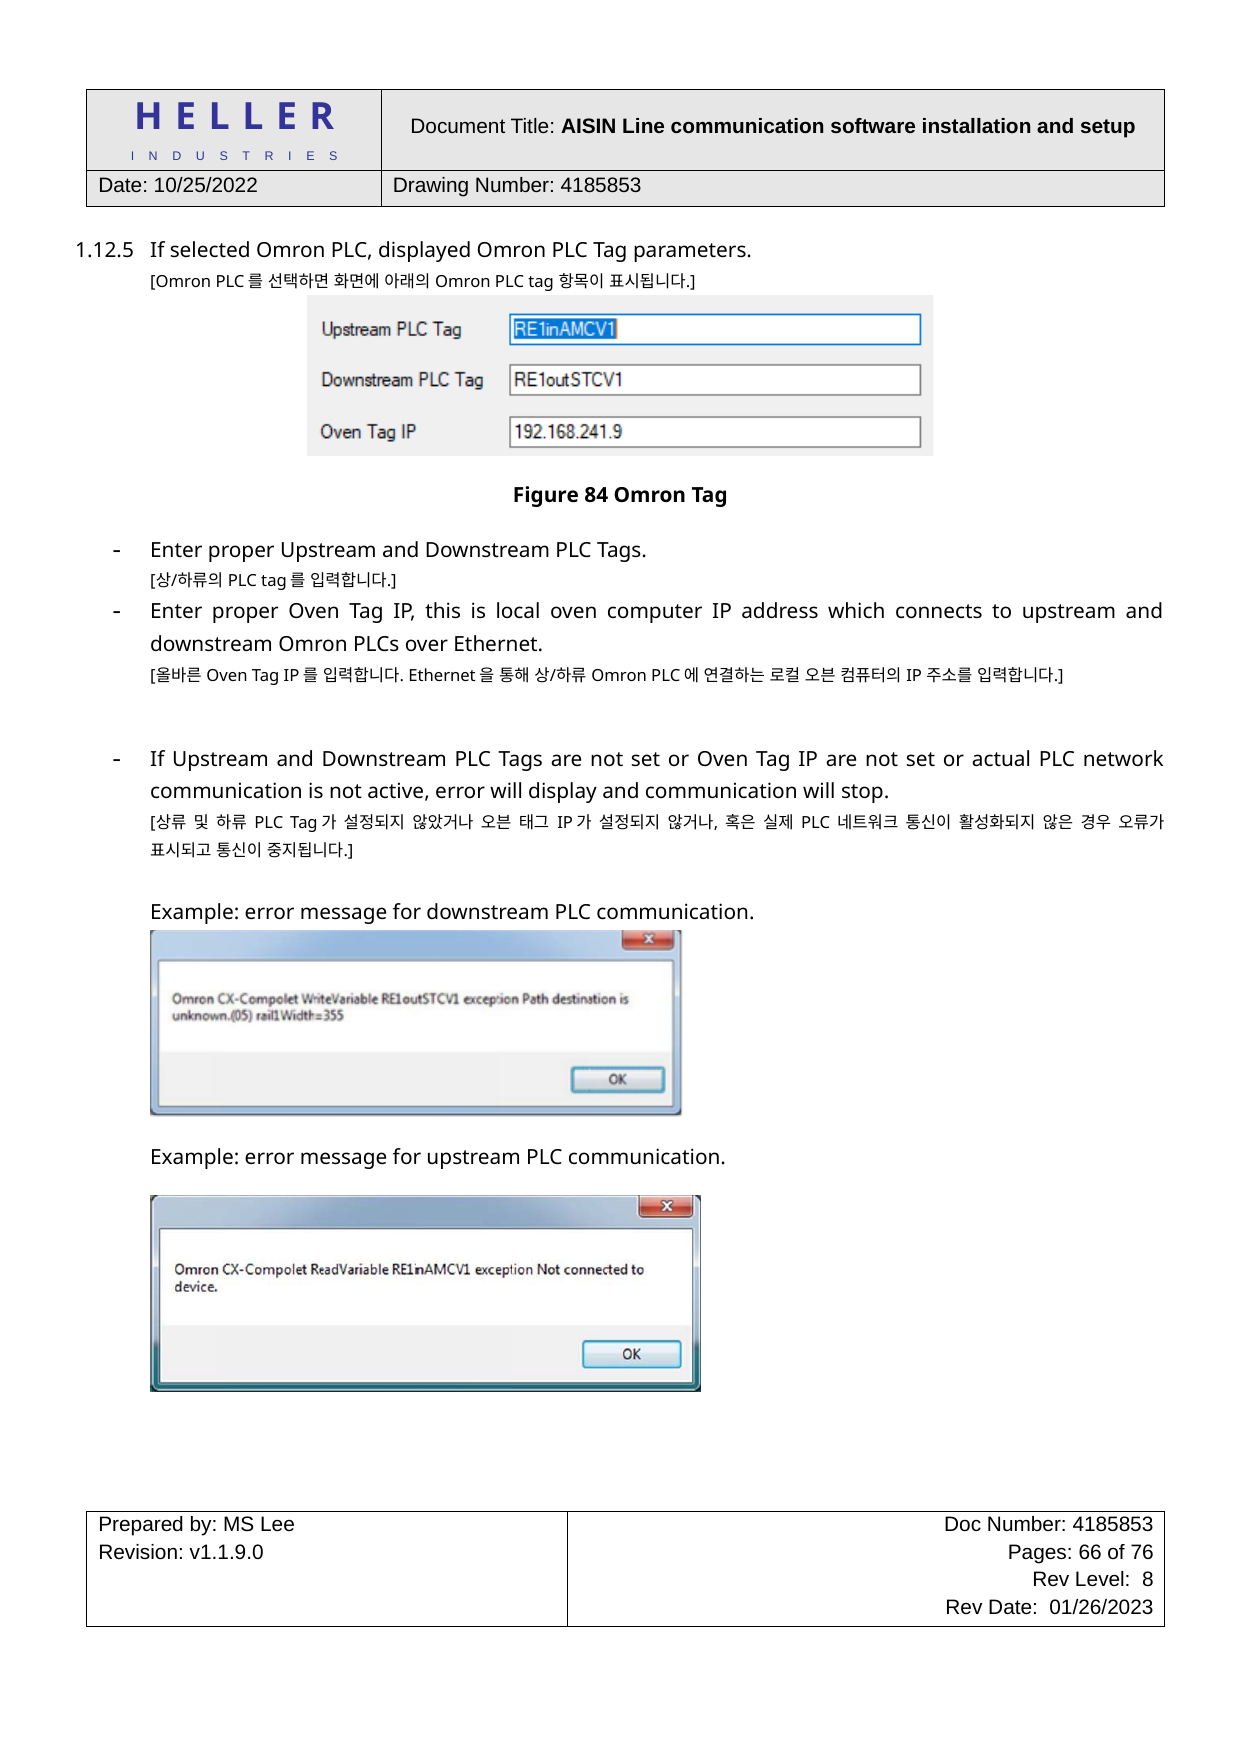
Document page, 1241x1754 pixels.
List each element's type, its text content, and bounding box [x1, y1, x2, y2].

subtitle If selected Omron PLC, displayed Omron PLC Tag parameters. [75, 235, 1165, 264]
list Enter proper Upstream and Downstream PLC Tags. [112, 534, 1165, 563]
list [올바른 Oven Tag IP를 입력합니다. Ethernet을 통해 상/하류 Omron PLC에 연결하는 로컬 오븐 컴퓨터의 IP 주소를 입력합니다.] [150, 662, 1165, 686]
list Enter proper Oven Tag IP, this is local oven computer IP address which connects to upstream and downstream Omron PLCs over Ethernet. [112, 595, 1165, 657]
list [상/하류의 PLC tag를 입력합니다.] [150, 567, 1165, 592]
text Figure 84 Omron Tag [75, 480, 1165, 509]
list [상류 및 하류 PLC Tag가 설정되지 않았거나 오븐 태그 IP가 설정되지 않거나, 혹은 실제 PLC 네트워크 통신이 활성화되지 않은 경우 오류가 표시되고 통신이 중지됩니다.] [150, 809, 1165, 861]
list Example: error message for upstream PLC communication. [150, 1142, 1165, 1171]
list If Upstream and Downstream PLC Tags are not set or Oven Tag IP are not set or actual PLC network communication is not active, error will display and communication will stop. [112, 743, 1165, 805]
picture [150, 930, 683, 1117]
picture [306, 295, 934, 456]
list Example: error message for downstream PLC communication. [150, 897, 1165, 926]
text [Omron PLC를 선택하면 화면에 아래의 Omron PLC tag 항목이 표시됩니다.] [75, 268, 1165, 292]
